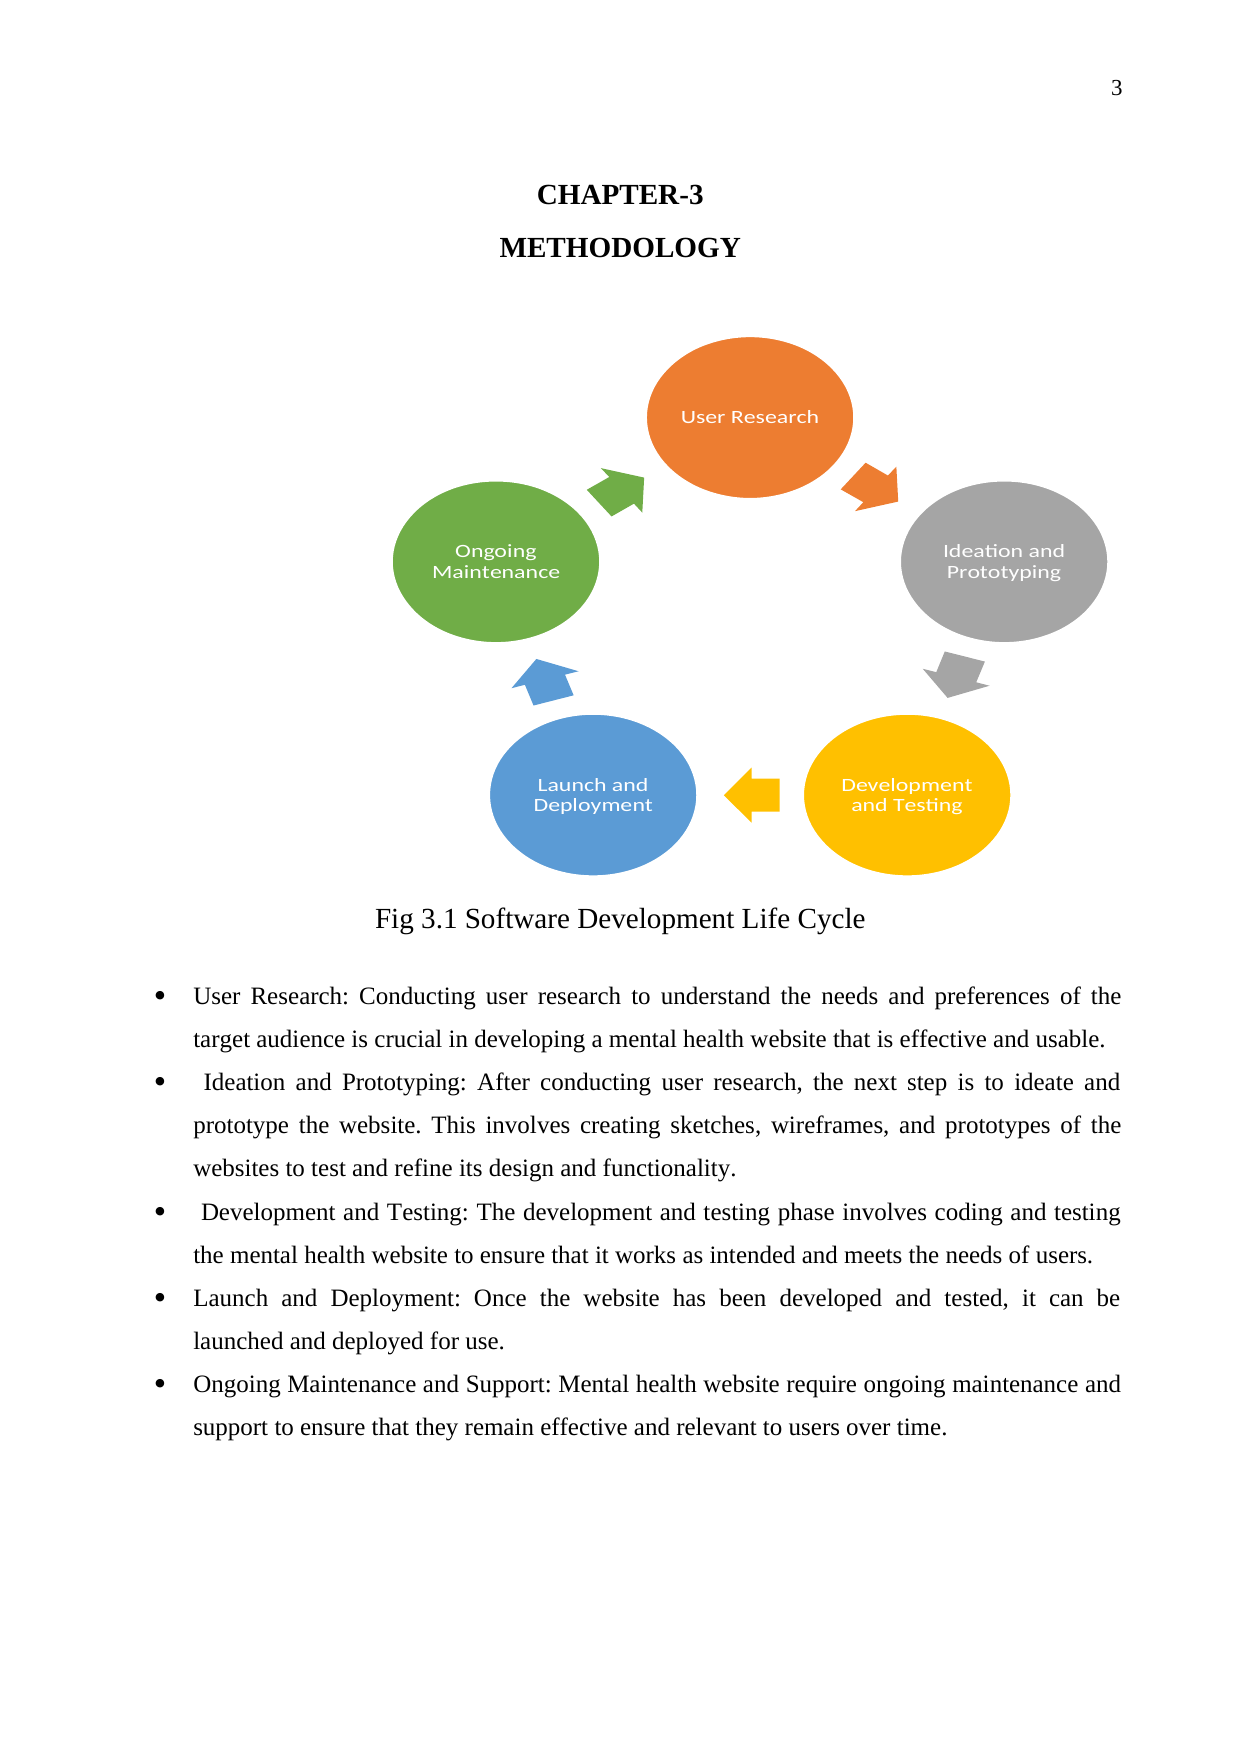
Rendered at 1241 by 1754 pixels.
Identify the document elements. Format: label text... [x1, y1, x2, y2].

text METHODOLOGY [118, 230, 1122, 263]
list User Research: Conducting user research to understand the needs and preferences of the target audience is crucial in developing a mental health website that is effective and usable. [156, 981, 1122, 1053]
list Development and Testing: The development and testing phase involves coding and testing the mental health website to ensure that it works as intended and meets the needs of users. [156, 1197, 1122, 1268]
text Fig 3.1 Software Development Life Cycle [118, 901, 1122, 935]
list Ideation and Prototyping: After conducting user research, the next step is to ideate and prototype the website. This involves creating sketches, wireframes, and prototypes of the websites to test and refine its design and functionality. [156, 1067, 1122, 1182]
list Ongoing Maintenance and Support: Mental health website require ongoing maintenance and support to ensure that they remain effective and relevant to users over time. [156, 1369, 1122, 1441]
text CHAPTER-3 [118, 177, 1122, 211]
list Launch and Deployment: Once the website has been developed and tested, it can be launched and deployed for use. [156, 1283, 1122, 1355]
